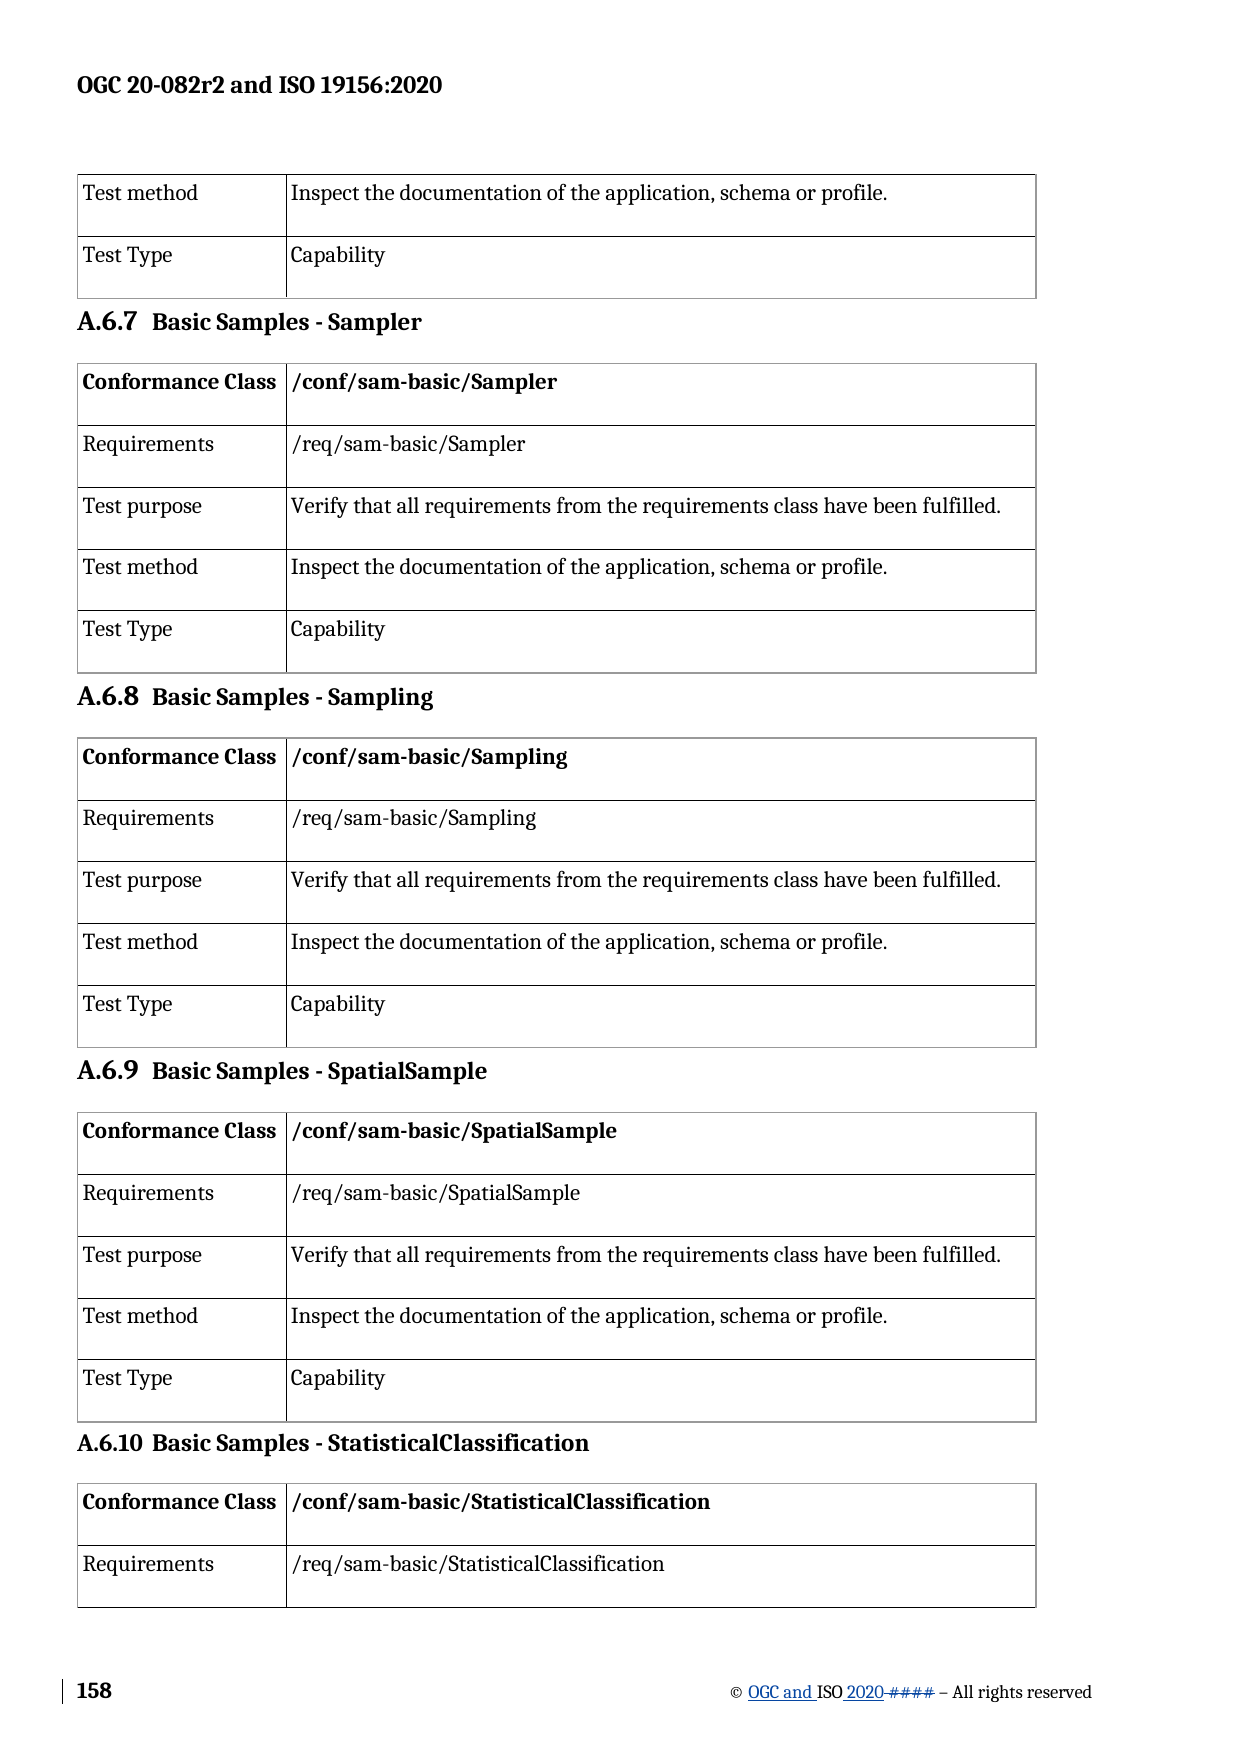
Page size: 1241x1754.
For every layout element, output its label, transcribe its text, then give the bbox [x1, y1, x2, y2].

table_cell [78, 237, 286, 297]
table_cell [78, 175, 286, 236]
text Basic Samples - Sampling [77, 680, 1092, 712]
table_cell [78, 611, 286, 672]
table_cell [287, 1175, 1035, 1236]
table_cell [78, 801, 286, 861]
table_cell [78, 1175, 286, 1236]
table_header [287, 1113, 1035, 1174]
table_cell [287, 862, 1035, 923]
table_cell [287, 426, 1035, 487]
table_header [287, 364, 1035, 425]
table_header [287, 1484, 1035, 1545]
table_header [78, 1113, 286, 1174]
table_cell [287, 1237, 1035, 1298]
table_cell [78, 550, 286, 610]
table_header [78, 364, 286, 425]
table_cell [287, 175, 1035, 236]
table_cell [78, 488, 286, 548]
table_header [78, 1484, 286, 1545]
text Basic Samples - StatisticalClassification [77, 1429, 1092, 1458]
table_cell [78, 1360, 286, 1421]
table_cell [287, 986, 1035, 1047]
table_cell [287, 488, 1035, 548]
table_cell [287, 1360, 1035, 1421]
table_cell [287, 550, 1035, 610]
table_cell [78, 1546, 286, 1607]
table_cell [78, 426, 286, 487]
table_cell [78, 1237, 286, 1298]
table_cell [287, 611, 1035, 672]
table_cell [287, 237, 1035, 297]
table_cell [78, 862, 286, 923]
text Basic Samples - SpatialSample [77, 1054, 1092, 1087]
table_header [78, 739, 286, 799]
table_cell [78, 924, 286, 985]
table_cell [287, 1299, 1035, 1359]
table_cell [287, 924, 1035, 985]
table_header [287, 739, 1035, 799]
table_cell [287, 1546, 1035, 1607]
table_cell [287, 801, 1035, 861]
text Basic Samples - Sampler [77, 305, 1092, 338]
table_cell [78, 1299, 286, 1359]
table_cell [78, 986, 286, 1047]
